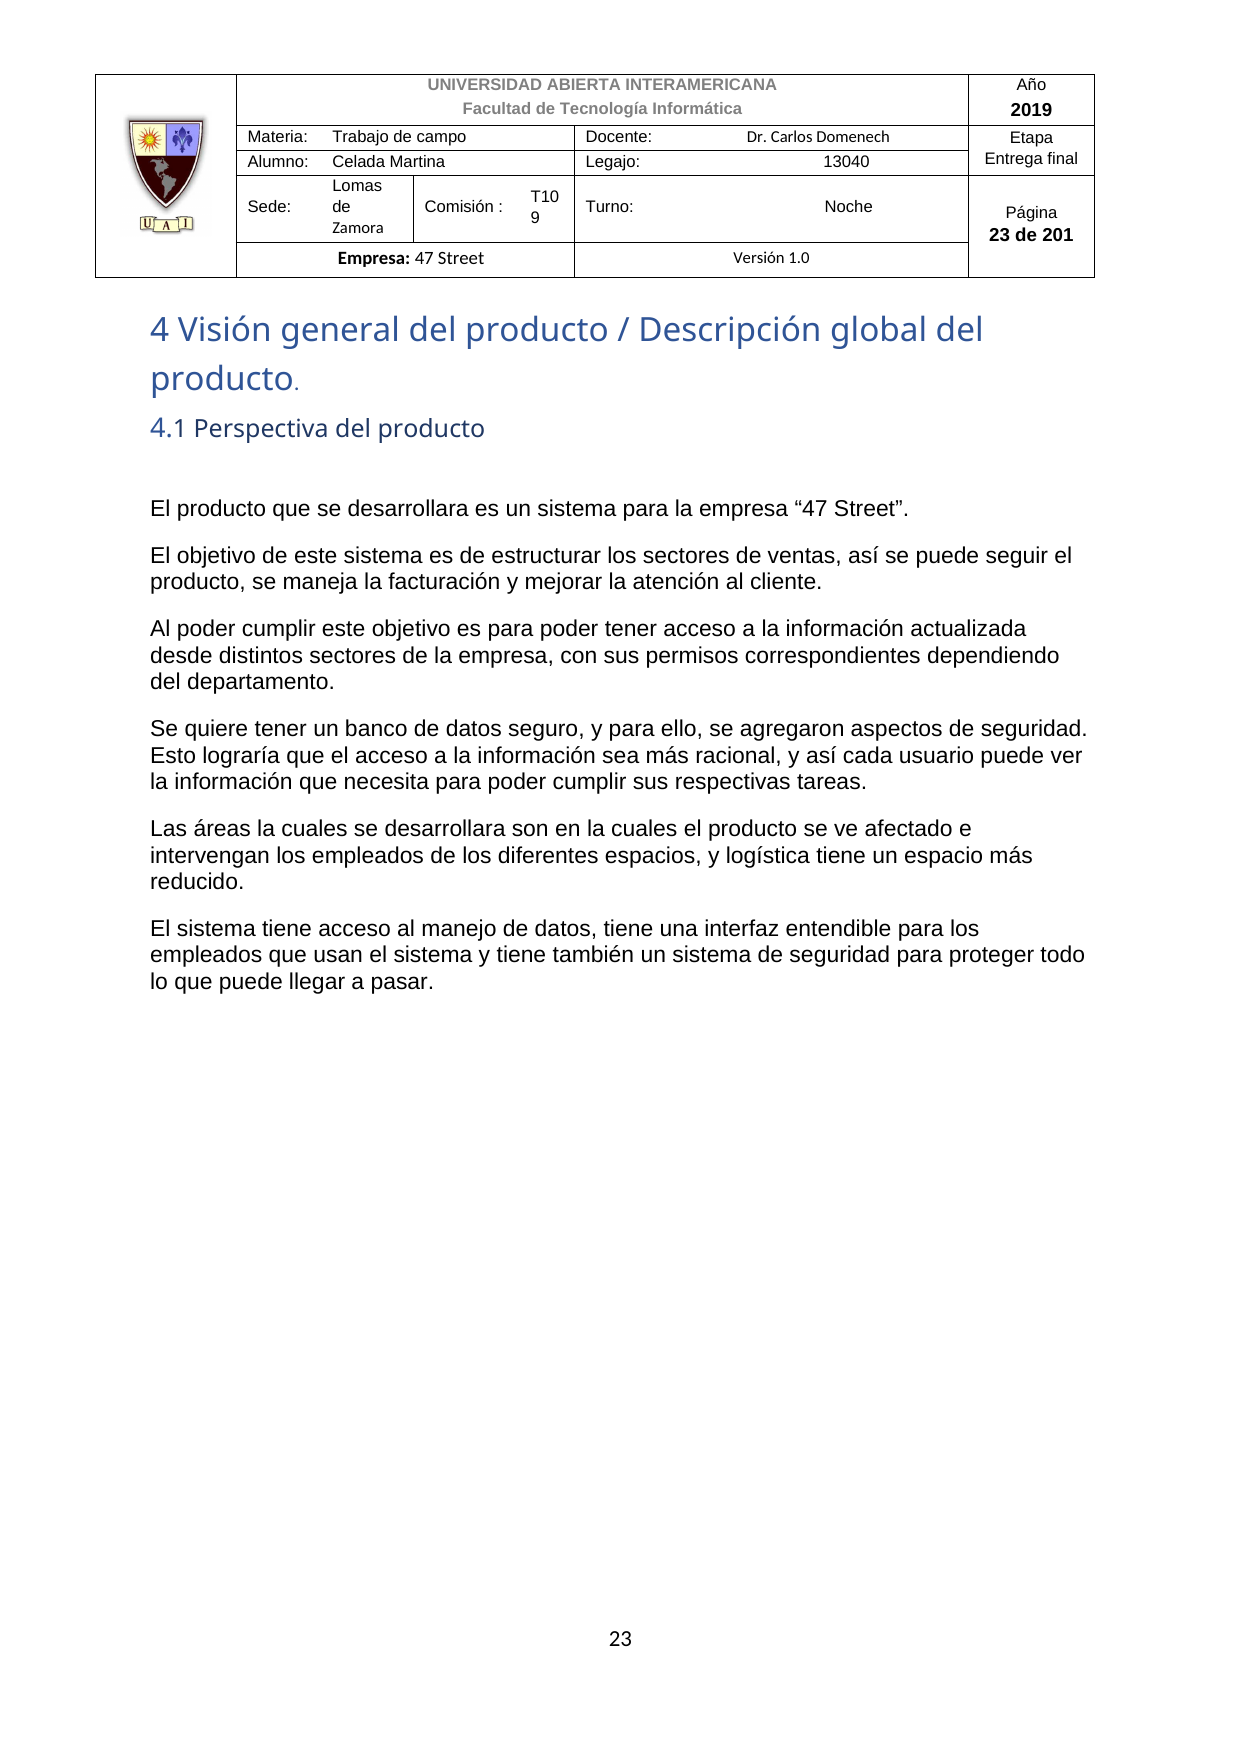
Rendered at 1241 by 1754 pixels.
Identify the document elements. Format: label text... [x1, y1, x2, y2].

text Las áreas la cuales se desarrollara son en la cuales el producto se ve afectado e intervengan los empleados de los diferentes espacios, y logística tiene un espacio más reducido. [150, 815, 1090, 894]
picture [120, 111, 212, 237]
subtitle 4.1 Perspectiva del producto [150, 408, 1090, 445]
subtitle 4 Visión general del producto / Descripción global del producto. [150, 306, 1090, 400]
text El sistema tiene acceso al manejo de datos, tiene una interfaz entendible para los empleados que usan el sistema y tiene también un sistema de seguridad para proteger todo lo que puede llegar a pasar. [150, 915, 1090, 994]
text El producto que se desarrollara es un sistema para la empresa “47 Street”. [150, 495, 1090, 521]
text Se quiere tener un banco de datos seguro, y para ello, se agregaron aspectos de seguridad. Esto lograría que el acceso a la información sea más racional, y así cada usuario puede ver la información que necesita para poder cumplir sus respectivas tareas. [150, 715, 1090, 794]
text El objetivo de este sistema es de estructurar los sectores de ventas, así se puede seguir el producto, se maneja la facturación y mejorar la atención al cliente. [150, 542, 1090, 594]
text Al poder cumplir este objetivo es para poder tener acceso a la información actualizada desde distintos sectores de la empresa, con sus permisos correspondientes dependiendo del departamento. [150, 615, 1090, 694]
